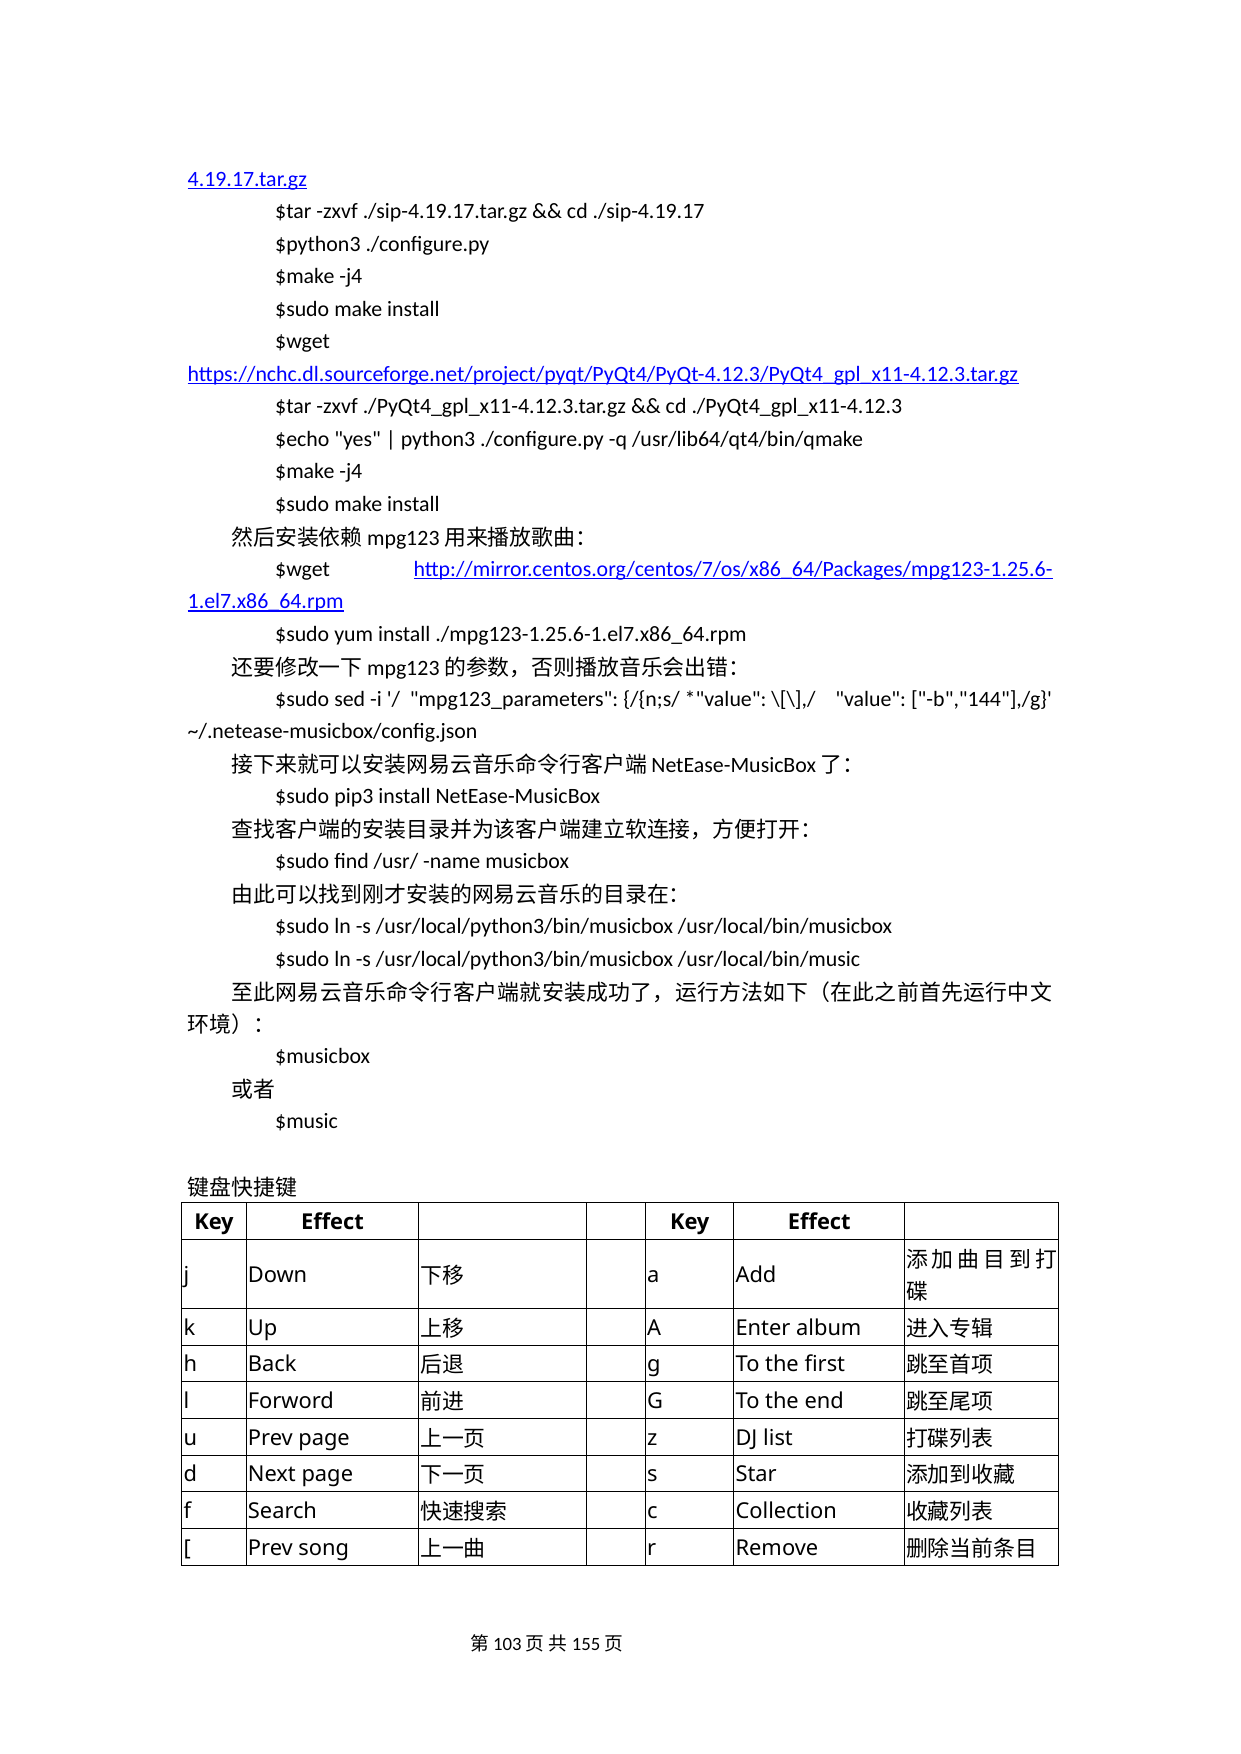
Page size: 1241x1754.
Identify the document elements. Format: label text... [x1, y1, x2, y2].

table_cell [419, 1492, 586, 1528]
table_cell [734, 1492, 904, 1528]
text $echo "yes" | python3 ./configure.py -q /usr/lib64/qt4/bin/qmake [187, 422, 1053, 454]
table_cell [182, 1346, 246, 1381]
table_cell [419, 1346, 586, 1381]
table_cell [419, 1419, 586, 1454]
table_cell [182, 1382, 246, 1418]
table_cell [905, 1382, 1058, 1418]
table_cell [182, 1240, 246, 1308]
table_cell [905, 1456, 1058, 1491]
text $sudo make install [187, 292, 1053, 324]
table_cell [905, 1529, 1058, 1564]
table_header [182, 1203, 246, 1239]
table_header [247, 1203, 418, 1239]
text 至此网易云音乐命令行客户端就安装成功了，运行方法如下（在此之前首先运行中文环境）： [187, 974, 1053, 1039]
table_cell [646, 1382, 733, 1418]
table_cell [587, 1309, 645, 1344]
text 还要修改一下mpg123的参数，否则播放音乐会出错： [187, 649, 1053, 682]
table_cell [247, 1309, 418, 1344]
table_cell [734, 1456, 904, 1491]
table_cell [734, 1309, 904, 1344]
text $tar -zxvf ./sip-4.19.17.tar.gz && cd ./sip-4.19.17 [187, 194, 1053, 227]
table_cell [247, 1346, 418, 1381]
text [187, 162, 1053, 194]
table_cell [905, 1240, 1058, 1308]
text $tar -zxvf ./PyQt4_gpl_x11-4.12.3.tar.gz && cd ./PyQt4_gpl_x11-4.12.3 [187, 389, 1053, 422]
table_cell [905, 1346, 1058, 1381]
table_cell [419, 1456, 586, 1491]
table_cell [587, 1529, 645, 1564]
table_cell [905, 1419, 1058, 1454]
text 由此可以找到刚才安装的网易云音乐的目录在： [187, 877, 1053, 909]
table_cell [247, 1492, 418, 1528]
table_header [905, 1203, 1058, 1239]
text $sudo pip3 install NetEase-MusicBox [187, 779, 1053, 812]
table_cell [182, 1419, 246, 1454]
text $make -j4 [187, 454, 1053, 487]
text $sudo ln -s /usr/local/python3/bin/musicbox /usr/local/bin/musicbox [187, 909, 1053, 942]
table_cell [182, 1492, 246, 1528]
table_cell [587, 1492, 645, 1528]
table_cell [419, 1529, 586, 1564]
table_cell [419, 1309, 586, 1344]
text $wget http://mirror.centos.org/centos/7/os/x86_64/Packages/mpg123-1.25.6-1.el7.x86_64.rpm [187, 552, 1053, 617]
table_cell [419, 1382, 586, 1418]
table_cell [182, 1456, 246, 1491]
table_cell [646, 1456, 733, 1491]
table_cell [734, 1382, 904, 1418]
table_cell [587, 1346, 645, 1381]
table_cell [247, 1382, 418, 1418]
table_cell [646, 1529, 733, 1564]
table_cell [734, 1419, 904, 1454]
text 然后安装依赖mpg123用来播放歌曲： [187, 519, 1053, 552]
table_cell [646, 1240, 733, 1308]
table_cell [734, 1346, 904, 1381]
text $wget https://nchc.dl.sourceforge.net/project/pyqt/PyQt4/PyQt-4.12.3/PyQt4_gpl_x11-4.12.3.tar.gz [187, 324, 1053, 389]
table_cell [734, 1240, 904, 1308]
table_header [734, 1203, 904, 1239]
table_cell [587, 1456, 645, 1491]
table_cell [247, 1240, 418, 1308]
text 键盘快捷键 [187, 1169, 1053, 1202]
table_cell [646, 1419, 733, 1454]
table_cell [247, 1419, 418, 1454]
text $sudo ln -s /usr/local/python3/bin/musicbox /usr/local/bin/music [187, 942, 1053, 974]
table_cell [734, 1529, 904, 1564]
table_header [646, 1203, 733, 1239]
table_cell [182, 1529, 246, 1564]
text 接下来就可以安装网易云音乐命令行客户端NetEase-MusicBox了： [187, 747, 1053, 779]
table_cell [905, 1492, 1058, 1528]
text $sudo yum install ./mpg123-1.25.6-1.el7.x86_64.rpm [187, 617, 1053, 649]
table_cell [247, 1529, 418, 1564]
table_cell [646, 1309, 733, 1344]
text 或者 [187, 1072, 1053, 1104]
text 查找客户端的安装目录并为该客户端建立软连接，方便打开： [187, 812, 1053, 844]
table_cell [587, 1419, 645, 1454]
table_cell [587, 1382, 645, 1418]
text $sudo find /usr/ -name musicbox [187, 844, 1053, 877]
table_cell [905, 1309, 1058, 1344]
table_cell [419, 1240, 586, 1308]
text $make -j4 [187, 259, 1053, 292]
text $sudo sed -i '/ "mpg123_parameters": {/{n;s/ *"value": \[\],/ "value": ["-b","144"],/g}' ~/.netease-musicbox/config.json [187, 682, 1053, 747]
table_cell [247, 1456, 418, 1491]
text $sudo make install [187, 487, 1053, 519]
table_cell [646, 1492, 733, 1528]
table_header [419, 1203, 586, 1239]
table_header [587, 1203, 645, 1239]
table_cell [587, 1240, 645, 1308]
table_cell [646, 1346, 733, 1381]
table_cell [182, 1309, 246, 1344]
text $musicbox [187, 1039, 1053, 1072]
text $python3 ./configure.py [187, 227, 1053, 259]
text $music [187, 1104, 1053, 1137]
